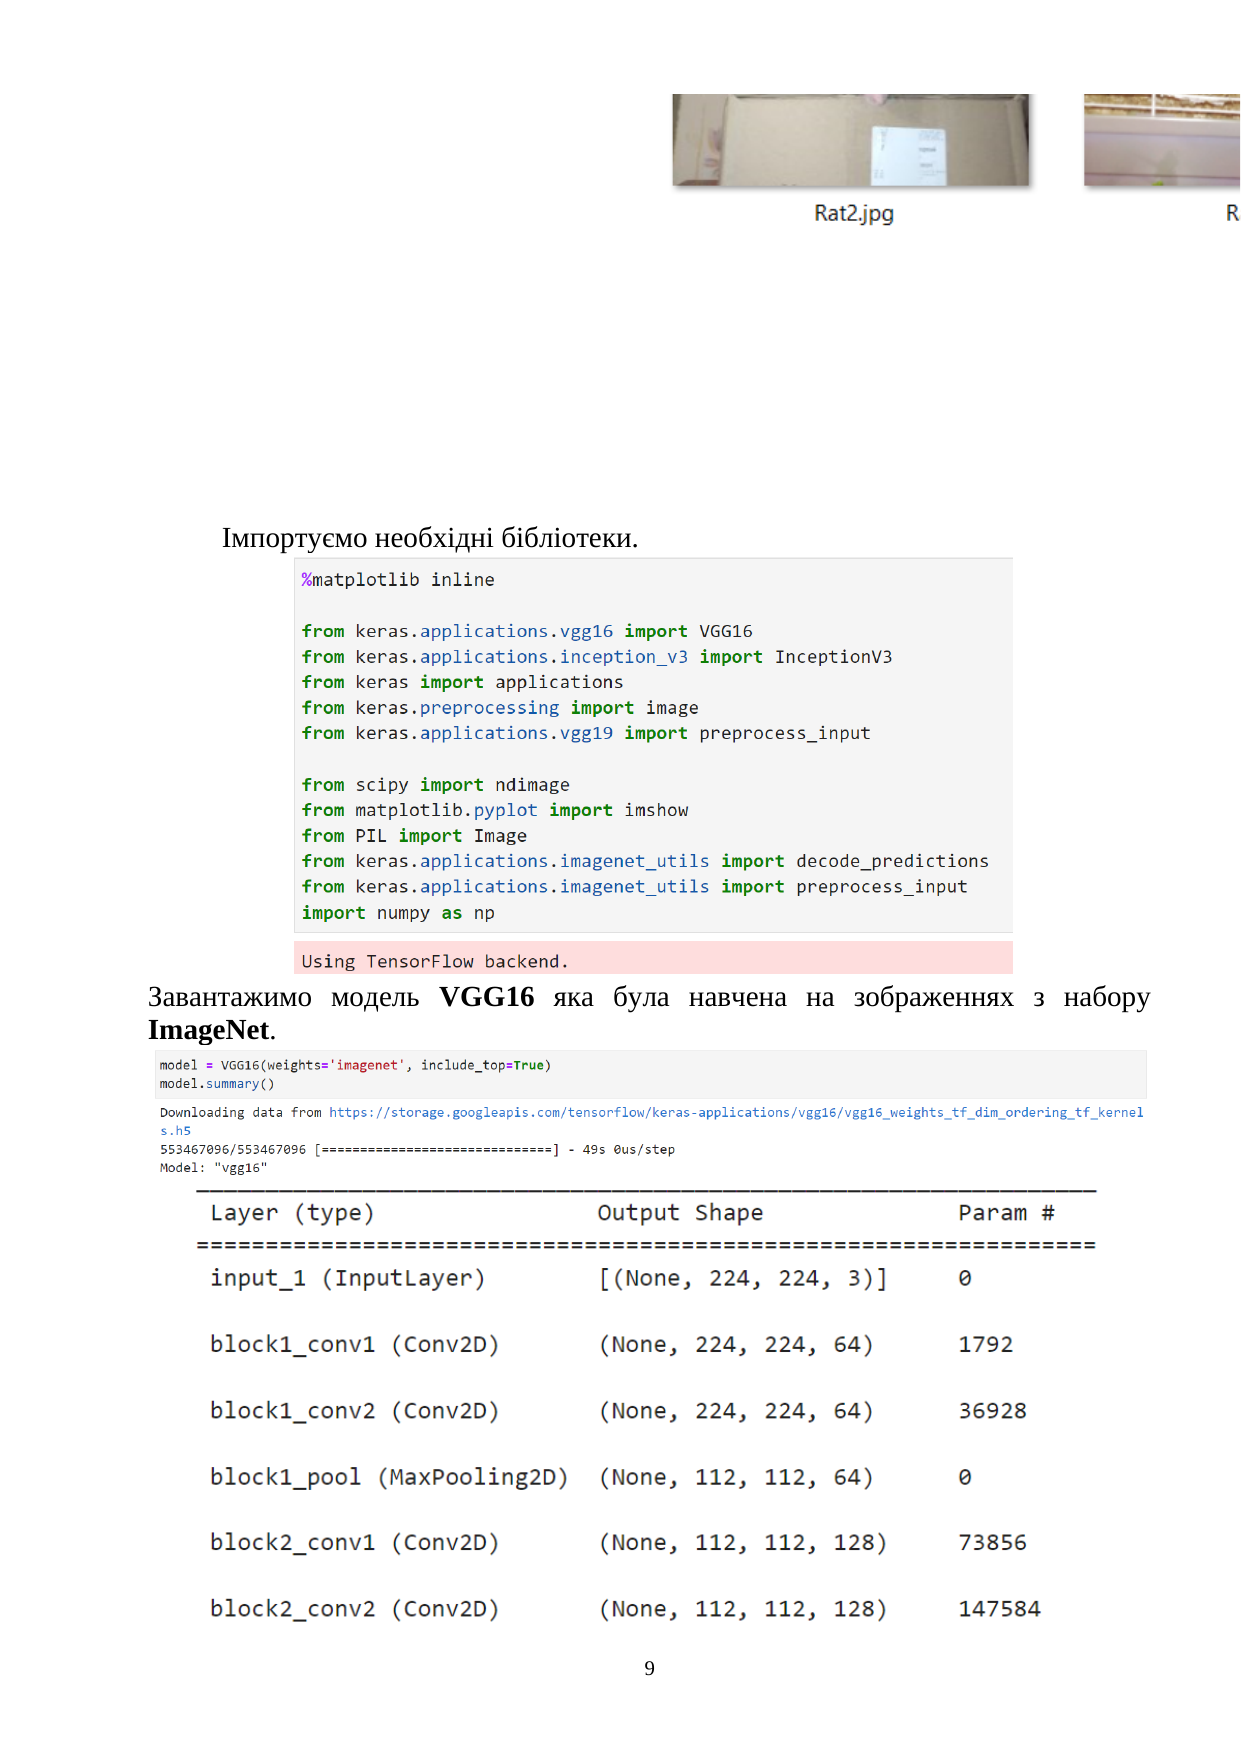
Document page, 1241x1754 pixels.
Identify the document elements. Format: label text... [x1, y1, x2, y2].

text Імпортуємо необхідні бібліотеки. [148, 520, 1152, 553]
picture [147, 1045, 1152, 1632]
picture [286, 553, 1013, 979]
picture [654, 94, 1241, 237]
text Завантажимо модель VGG16 яка була навчена на зображеннях з набору ImageNet. [148, 979, 1152, 1045]
